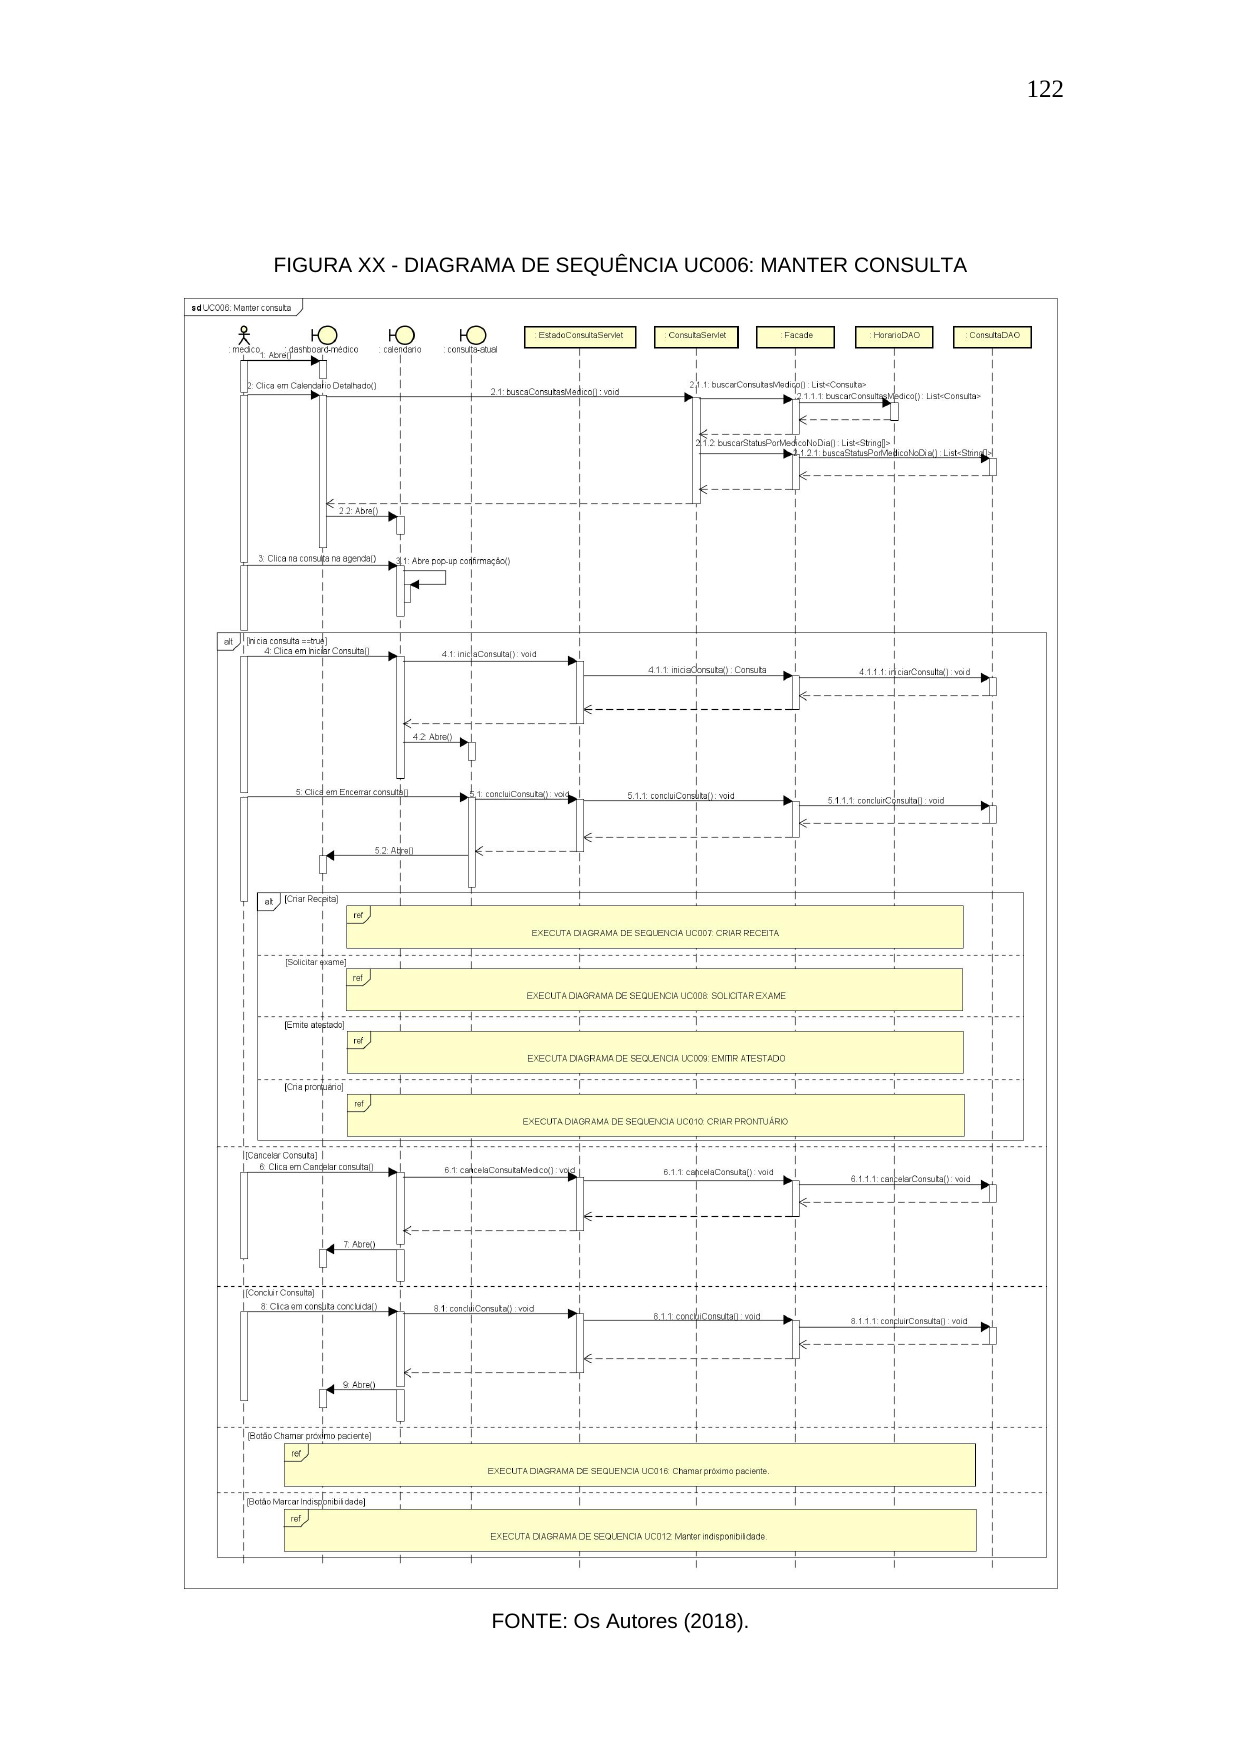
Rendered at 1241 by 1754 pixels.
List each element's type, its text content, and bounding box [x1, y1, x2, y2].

text FONTE: Os Autores (2018). [177, 1609, 1064, 1633]
picture [177, 291, 1064, 1595]
text FIGURA XX - DIAGRAMA DE SEQUÊNCIA UC006: MANTER CONSULTA [177, 249, 1064, 277]
